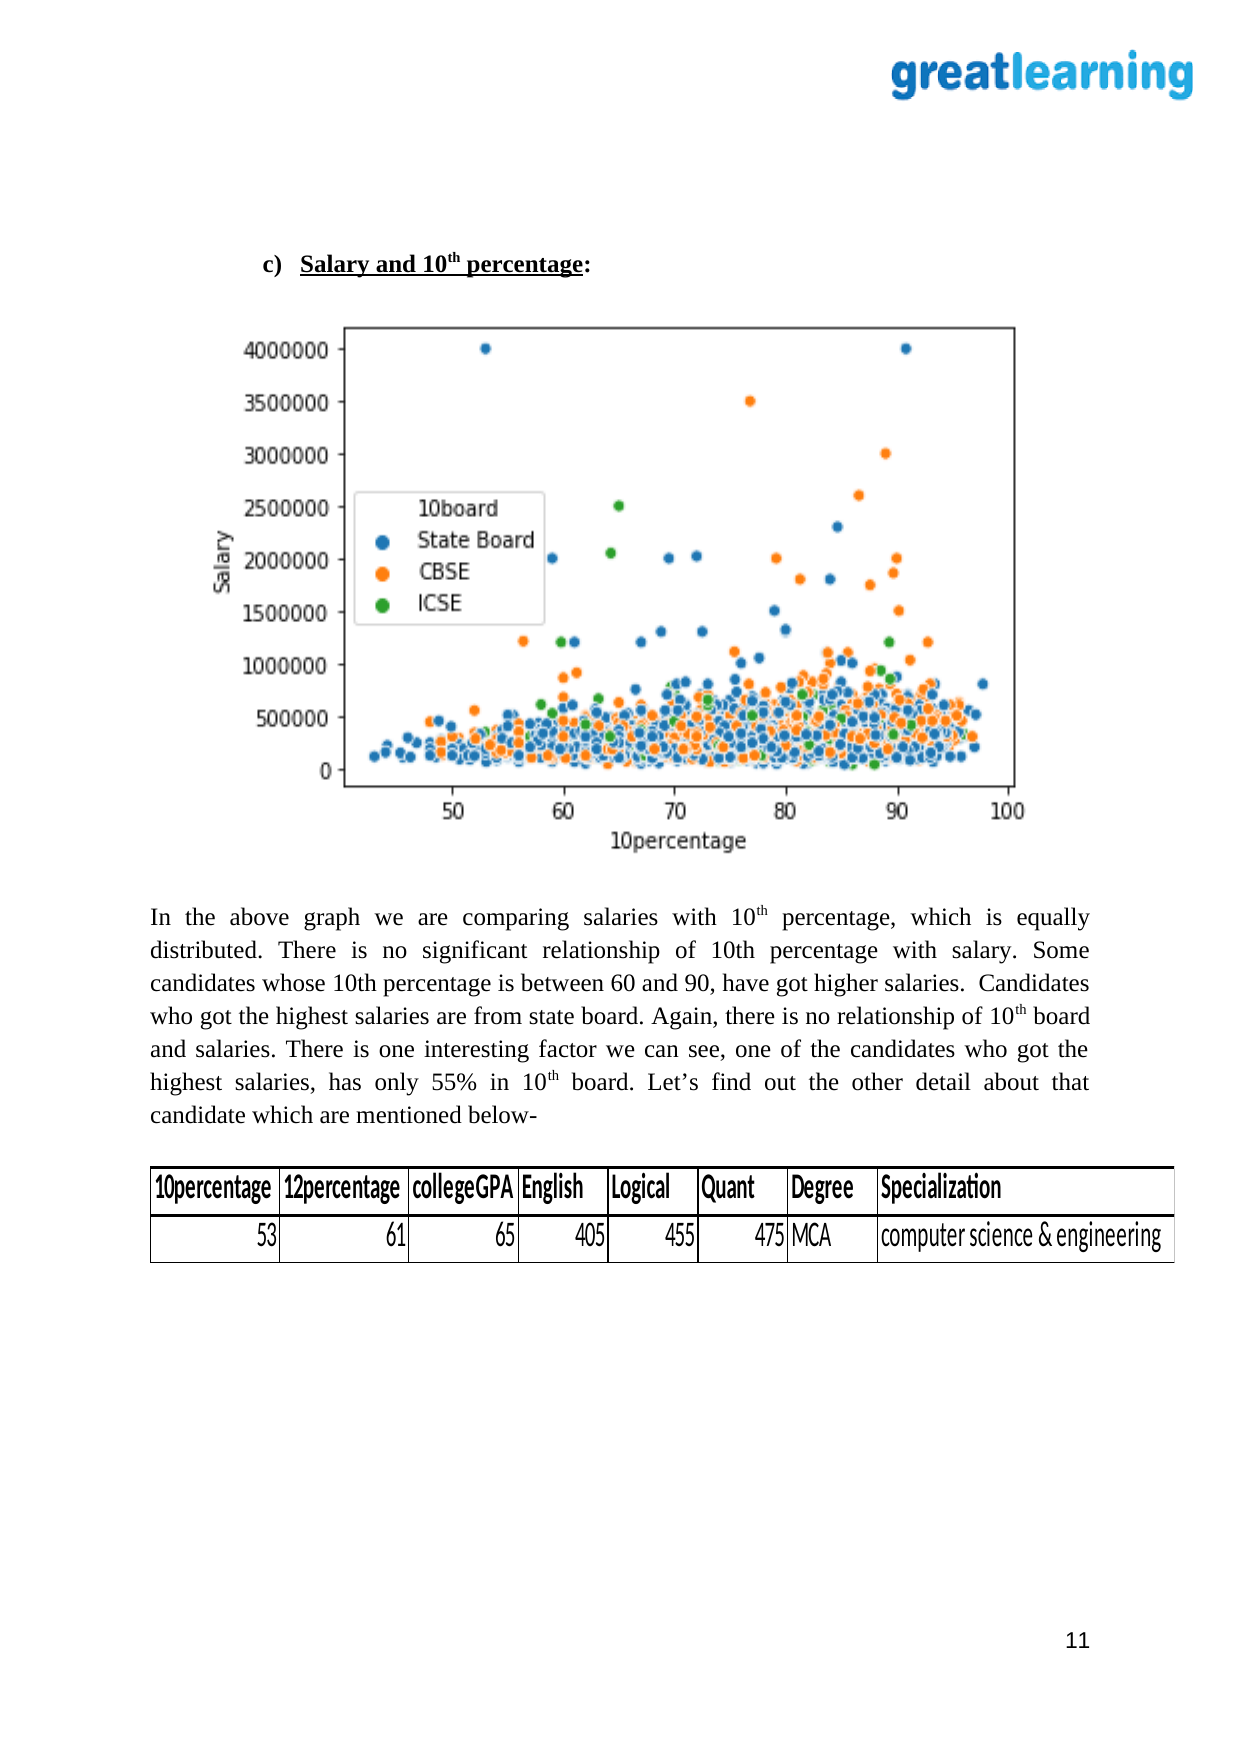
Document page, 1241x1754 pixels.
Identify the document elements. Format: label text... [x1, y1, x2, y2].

picture [881, 37, 1205, 113]
picture [200, 315, 1040, 866]
text In the above graph we are comparing salaries with 10th percentage, which is equally distributed. There is no significant relationship of 10th percentage with salary. Some candidates whose 10th percentage is between 60 and 90, have got higher salaries. Candidates who got the highest salaries are from state board. Again, there is no relationship of 10th board and salaries. There is one interesting factor we can see, one of the candidates who got the highest salaries, has only 55% in 10th board. Let’s find out the other detail about that candidate which are mentioned below- [150, 902, 1090, 1129]
list Salary and 10th percentage: [262, 249, 1090, 278]
